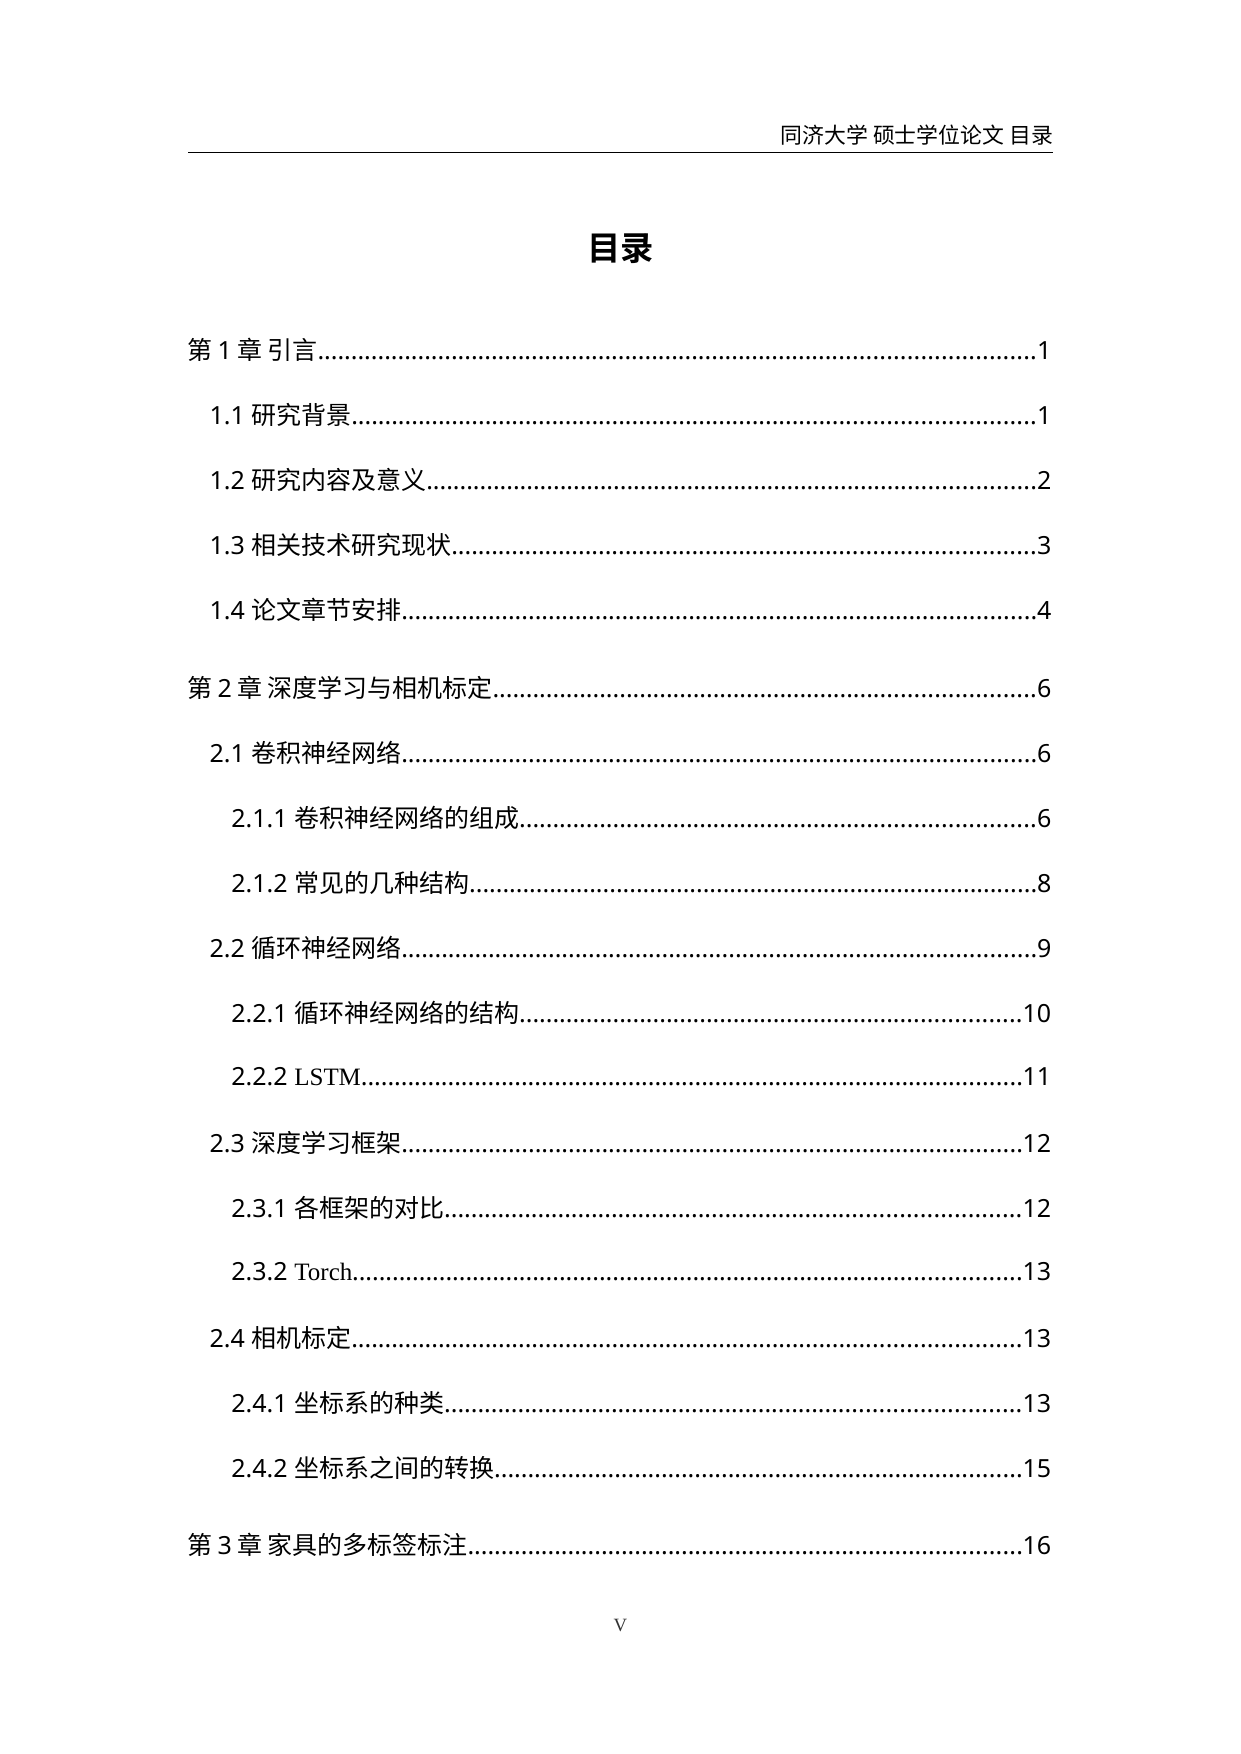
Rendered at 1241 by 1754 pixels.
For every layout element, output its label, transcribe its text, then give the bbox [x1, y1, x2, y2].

text 2.3 深度学习框架 12 [209, 1109, 1053, 1174]
text 2.1.2 常见的几种结构 8 [231, 849, 1053, 914]
text 1.2 研究内容及意义 2 [209, 446, 1053, 511]
text 2.2.1 循环神经网络的结构 10 [231, 979, 1053, 1044]
text 第2章 深度学习与相机标定 6 [187, 654, 1053, 719]
text 2.2.2 LSTM 11 [231, 1044, 1053, 1109]
text 2.4.2 坐标系之间的转换 15 [231, 1434, 1053, 1499]
text 2.1 卷积神经网络 6 [209, 719, 1053, 784]
text 第1章 引言 1 [187, 316, 1053, 381]
text 2.4 相机标定 13 [209, 1304, 1053, 1369]
text 2.2 循环神经网络 9 [209, 914, 1053, 979]
text 1.3 相关技术研究现状 3 [209, 511, 1053, 576]
text 第3章 家具的多标签标注 16 [187, 1511, 1053, 1576]
text 1.4 论文章节安排 4 [209, 576, 1053, 641]
text 2.1.1 卷积神经网络的组成 6 [231, 784, 1053, 849]
text 目录 [187, 214, 1053, 279]
text 2.3.2 Torch 13 [231, 1239, 1053, 1304]
text 2.4.1 坐标系的种类 13 [231, 1369, 1053, 1434]
text 1.1 研究背景 1 [209, 381, 1053, 446]
text 2.3.1 各框架的对比 12 [231, 1174, 1053, 1239]
